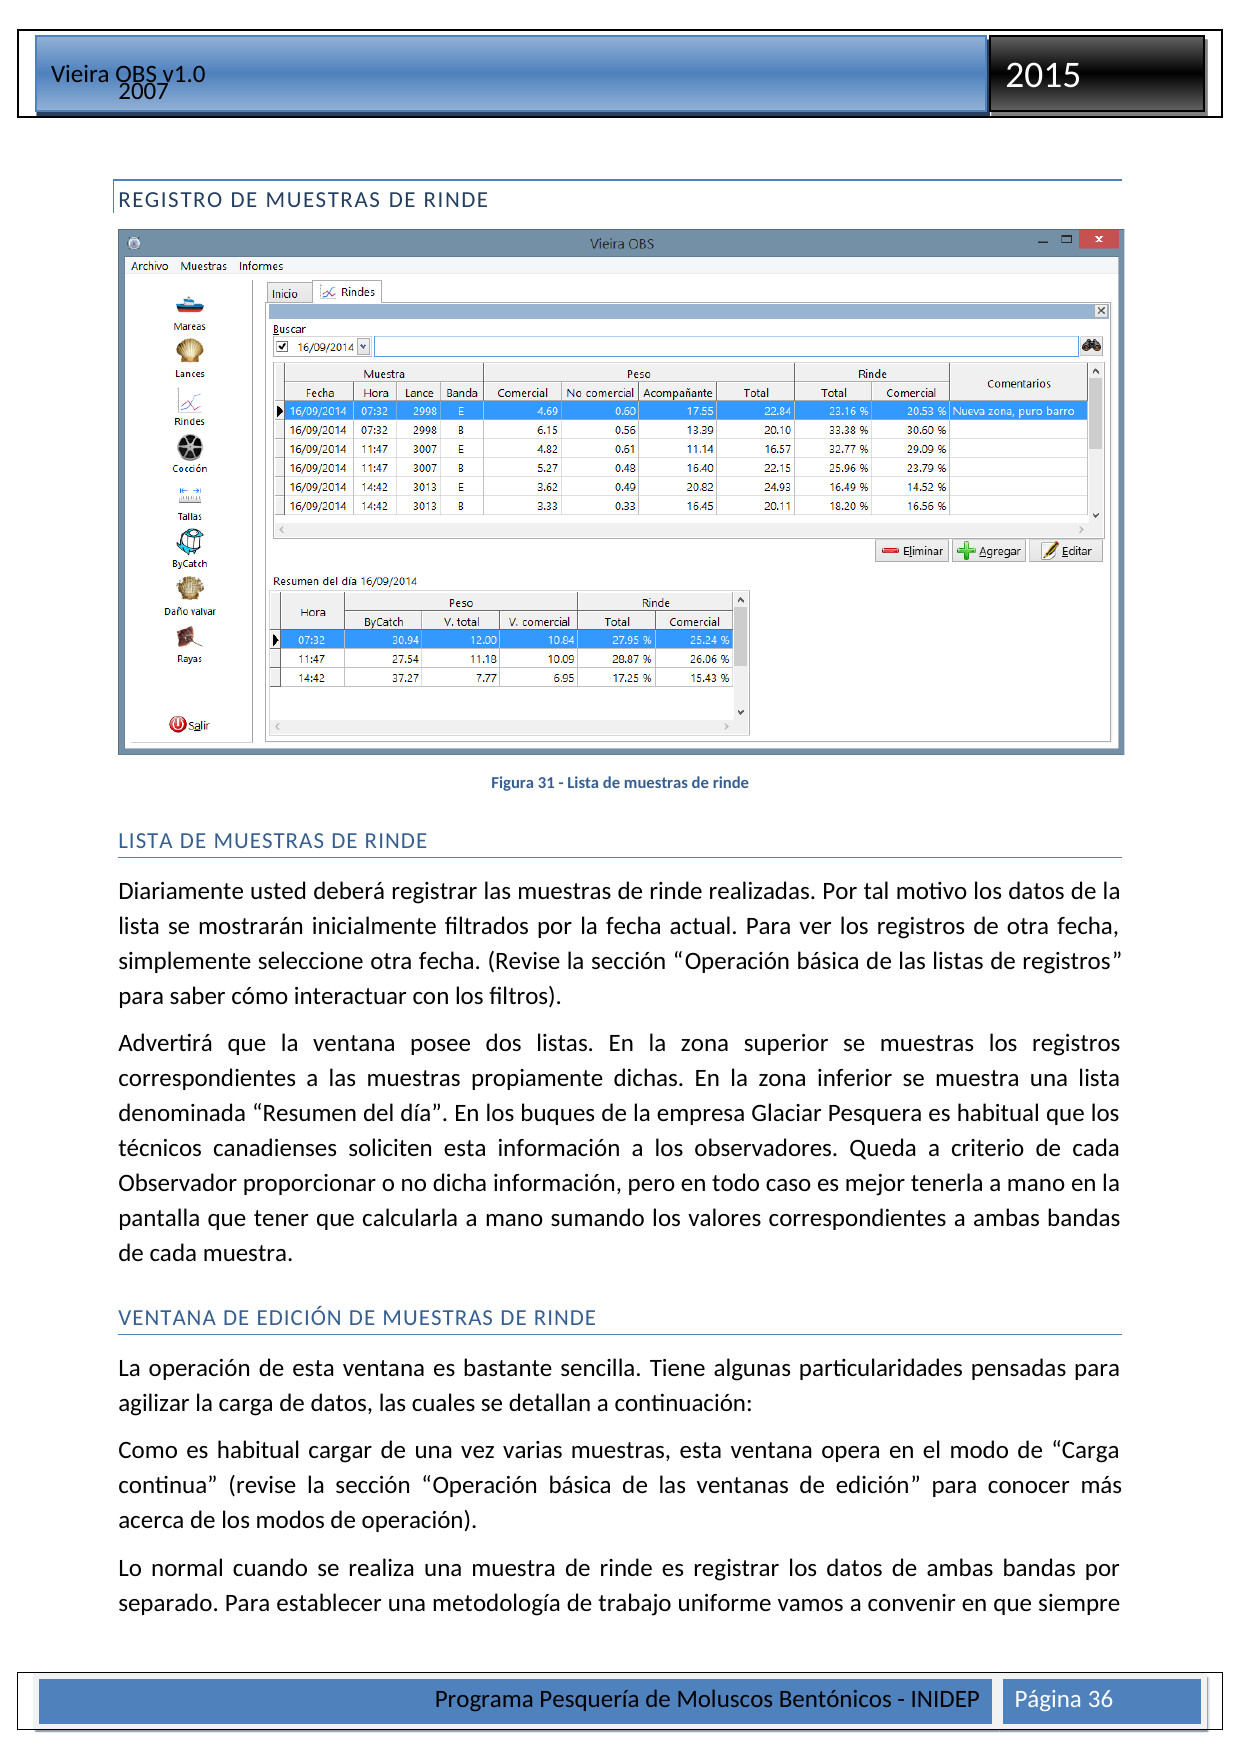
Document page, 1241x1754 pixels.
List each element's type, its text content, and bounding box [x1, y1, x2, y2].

picture [118, 229, 1125, 755]
subtitle Ventana de edición de muestras de rinde [118, 1303, 1122, 1334]
text Figura 31 - Lista de muestras de rinde [118, 772, 1122, 792]
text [118, 1552, 1122, 1617]
text Diariamente usted deberá registrar las muestras de rinde realizadas. Por tal motivo los datos de la lista se mostrarán inicialmente filtrados por la fecha actual. Para ver los registros de otra fecha, simplemente seleccione otra fecha. (Revise la sección “Operación básica de las listas de registros” para saber cómo interactuar con los filtros). [118, 875, 1122, 1010]
subtitle Registro de muestras de rinde [114, 181, 1122, 213]
text La operación de esta ventana es bastante sencilla. Tiene algunas particularidades pensadas para agilizar la carga de datos, las cuales se detallan a continuación: [118, 1352, 1122, 1417]
text Advertirá que la ventana posee dos listas. En la zona superior se muestras los registros correspondientes a las muestras propiamente dichas. En la zona inferior se muestra una lista denominada “Resumen del día”. En los buques de la empresa Glaciar Pesquera es habitual que los técnicos canadienses soliciten esta información a los observadores. Queda a criterio de cada Observador proporcionar o no dicha información, pero en todo caso es mejor tenerla a mano en la pantalla que tener que calcularla a mano sumando los valores correspondientes a ambas bandas de cada muestra. [118, 1027, 1122, 1268]
subtitle Lista de muestras de rinde [118, 826, 1122, 857]
text Como es habitual cargar de una vez varias muestras, esta ventana opera en el modo de “Carga continua” (revise la sección “Operación básica de las ventanas de edición” para conocer más acerca de los modos de operación). [118, 1434, 1122, 1535]
